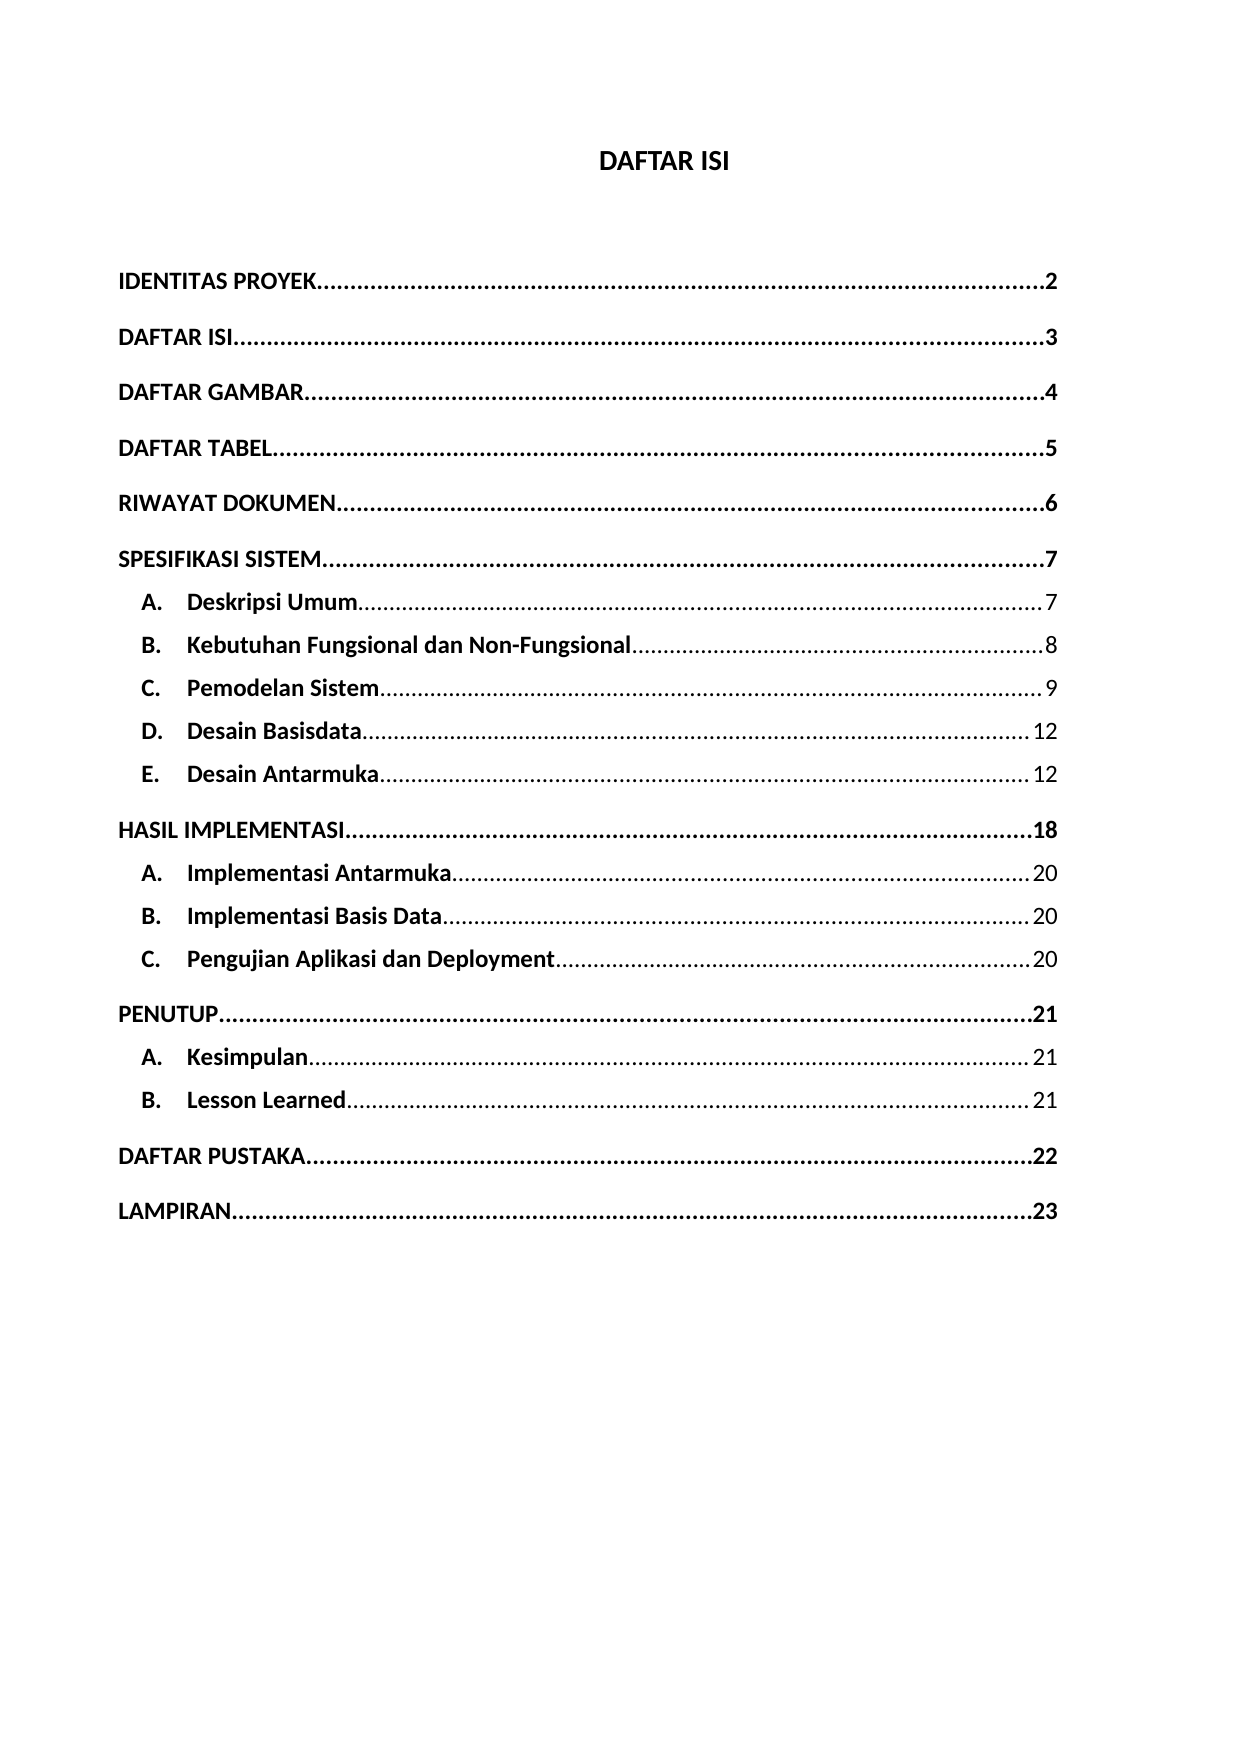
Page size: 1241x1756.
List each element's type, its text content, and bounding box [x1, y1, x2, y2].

text DAFTAR TABEL 5 [118, 432, 1211, 463]
text A. Implementasi Antarmuka 20 [141, 857, 1211, 887]
text D. Desain Basisdata 12 [141, 715, 1211, 746]
text B. Implementasi Basis Data 20 [141, 900, 1211, 930]
text PENUTUP 21 [118, 998, 1211, 1029]
text B. Kebutuhan Fungsional dan Non-Fungsional 8 [141, 629, 1211, 660]
text RIWAYAT DOKUMEN 6 [118, 488, 1211, 518]
text DAFTAR GAMBAR 4 [118, 377, 1211, 407]
text SPESIFIKASI SISTEM 7 [118, 543, 1211, 574]
text DAFTAR ISI 3 [118, 321, 1211, 352]
text C. Pengujian Aplikasi dan Deployment 20 [141, 943, 1211, 973]
text A. Deskripsi Umum 7 [141, 586, 1211, 617]
text IDENTITAS PROYEK 2 [118, 266, 1211, 296]
text A. Kesimpulan 21 [141, 1041, 1211, 1072]
text LAMPIRAN 23 [118, 1195, 1211, 1226]
subtitle DAFTAR ISI [118, 142, 1211, 177]
text C. Pemodelan Sistem 9 [141, 672, 1211, 703]
text E. Desain Antarmuka 12 [141, 758, 1211, 789]
text B. Lesson Learned 21 [141, 1084, 1211, 1115]
text HASIL IMPLEMENTASI 18 [118, 814, 1211, 844]
text DAFTAR PUSTAKA 22 [118, 1140, 1211, 1170]
